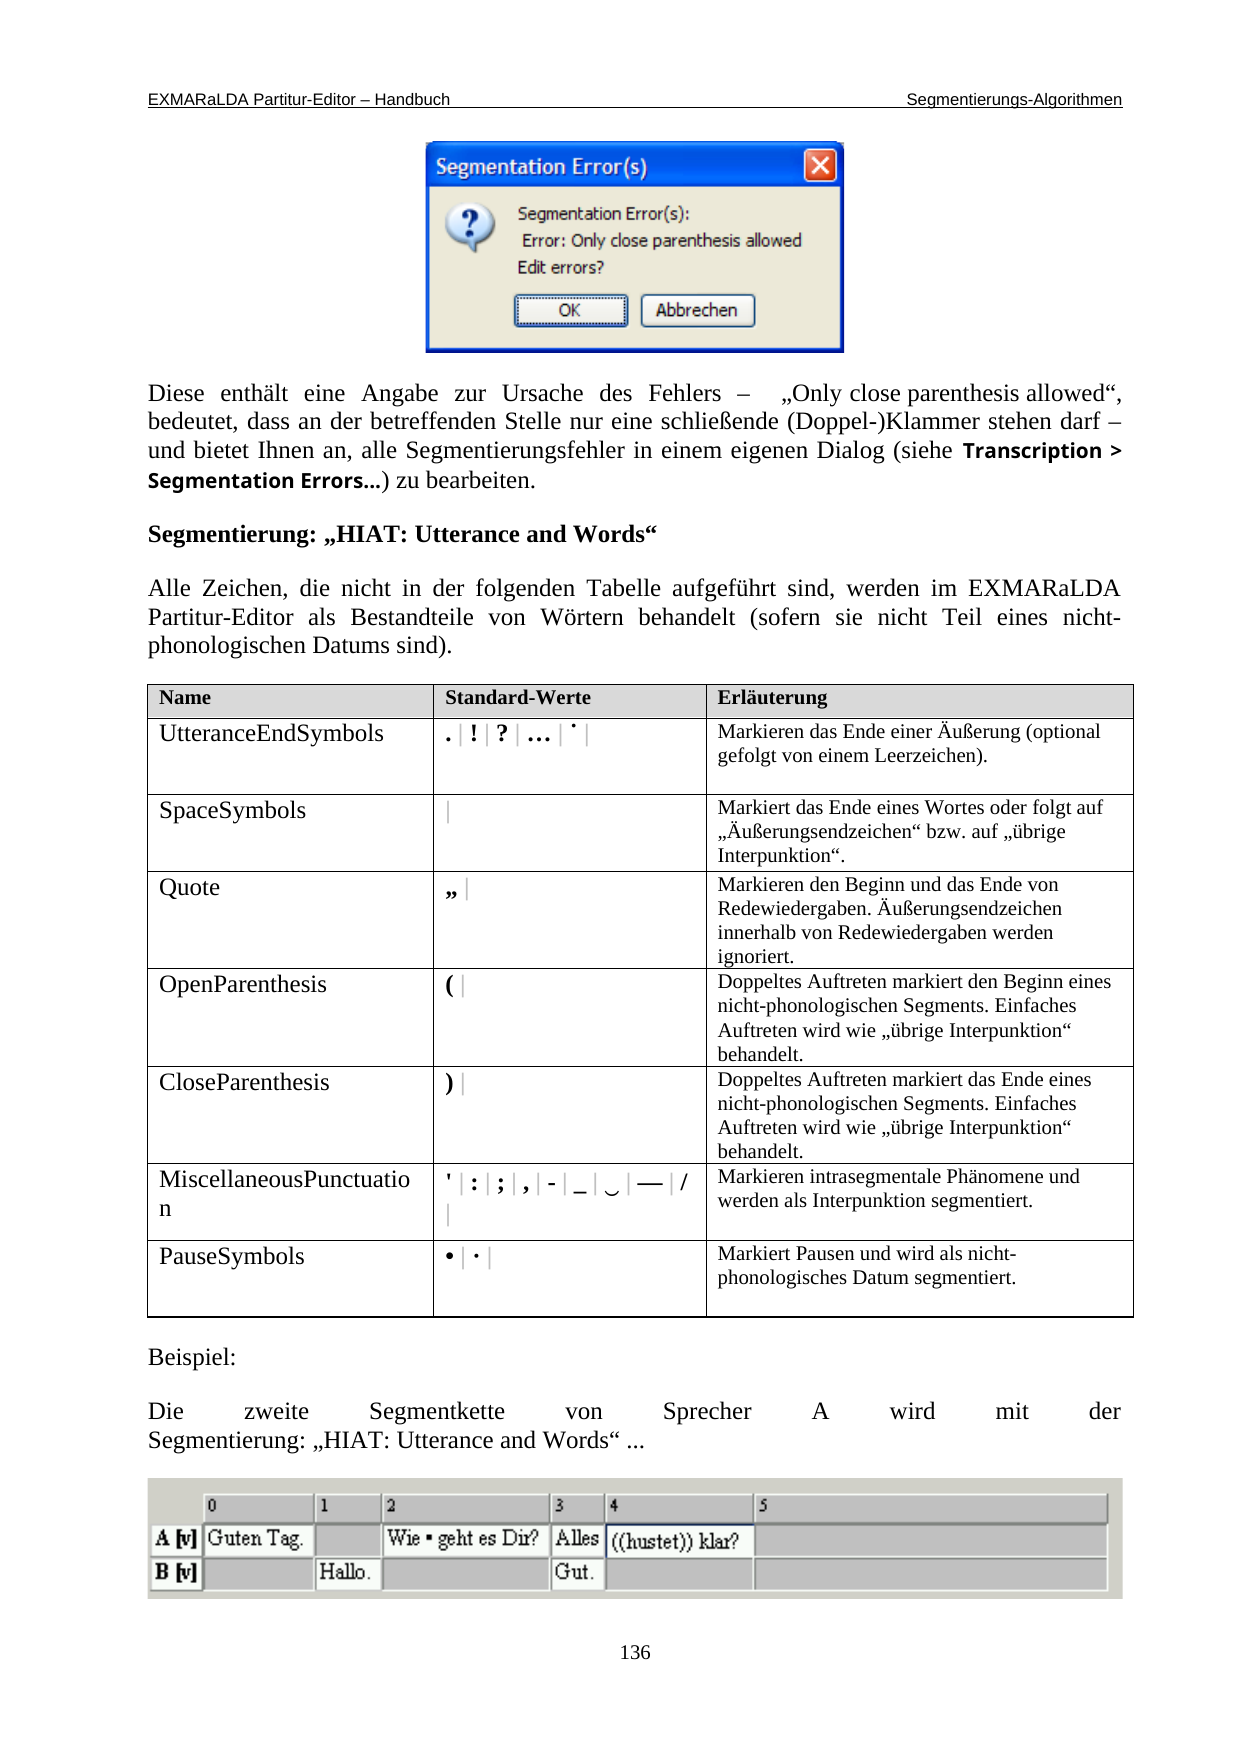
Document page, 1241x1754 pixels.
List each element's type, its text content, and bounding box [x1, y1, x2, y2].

table_cell SpaceSymbols [148, 795, 433, 871]
table_header Erläuterung [707, 685, 1133, 717]
text Die zweite Segmentkette von Sprecher A wird mit der Segmentierung: „HIAT: Utterance and Words“ ... [148, 1396, 1122, 1454]
text Diese enthält eine Angabe zur Ursache des Fehlers – „Only close parenthesis allowed“, bedeutet, dass an der betreffenden Stelle nur eine schließende (Doppel-)Klammer stehen darf – und bietet Ihnen an, alle Segmentierungsfehler in einem eigenen Dialog (siehe Transcription > Segmentation Errors...) zu bearbeiten. [148, 378, 1122, 494]
table_cell Markiert Pausen und wird als nicht-phonologisches Datum segmentiert. [707, 1241, 1133, 1316]
table_cell | [434, 795, 706, 871]
table_cell Markiert das Ende eines Wortes oder folgt auf „Äußerungsendzeichen“ bzw. auf „übrige Interpunktion“. [707, 795, 1133, 871]
table_cell . | ! | ? | … | ˙ | [434, 719, 706, 794]
subtitle Segmentierung: „HIAT: Utterance and Words“ [148, 519, 1122, 548]
picture [425, 141, 845, 353]
table_cell Markieren intrasegmentale Phänomene und werden als Interpunktion segmentiert. [707, 1164, 1133, 1240]
table_cell Markieren das Ende einer Äußerung (optional gefolgt von einem Leerzeichen). [707, 719, 1133, 794]
table_cell MiscellaneousPunctuation [148, 1164, 433, 1240]
text Alle Zeichen, die nicht in der folgenden Tabelle aufgeführt sind, werden im EXMARaLDA Partitur-Editor als Bestandteile von Wörtern behandelt (sofern sie nicht Teil eines nicht-phonologischen Datums sind). [148, 573, 1122, 659]
table_cell Quote [148, 872, 433, 968]
table_cell CloseParenthesis [148, 1067, 433, 1163]
table_header Standard-Werte [434, 685, 706, 717]
table_cell UtteranceEndSymbols [148, 719, 433, 794]
table_cell Doppeltes Auftreten markiert den Beginn eines nicht-phonologischen Segments. Einfaches Auftreten wird wie „übrige Interpunktion“ behandelt. [707, 969, 1133, 1066]
table_cell PauseSymbols [148, 1241, 433, 1316]
table_cell • | · | [434, 1241, 706, 1316]
picture [147, 1478, 1123, 1599]
table_cell OpenParenthesis [148, 969, 433, 1066]
table_cell Doppeltes Auftreten markiert das Ende eines nicht-phonologischen Segments. Einfaches Auftreten wird wie „übrige Interpunktion“ behandelt. [707, 1067, 1133, 1163]
table_header Name [148, 685, 433, 717]
table_cell ( | [434, 969, 706, 1066]
table_cell Markieren den Beginn und das Ende von Redewiedergaben. Äußerungsendzeichen innerhalb von Redewiedergaben werden ignoriert. [707, 872, 1133, 968]
table_cell ) | [434, 1067, 706, 1163]
table_cell „ | [434, 872, 706, 968]
text Beispiel: [148, 1342, 1122, 1371]
table_cell ' | : | ; | , | - | _ | ‿ | — | / | [434, 1164, 706, 1240]
